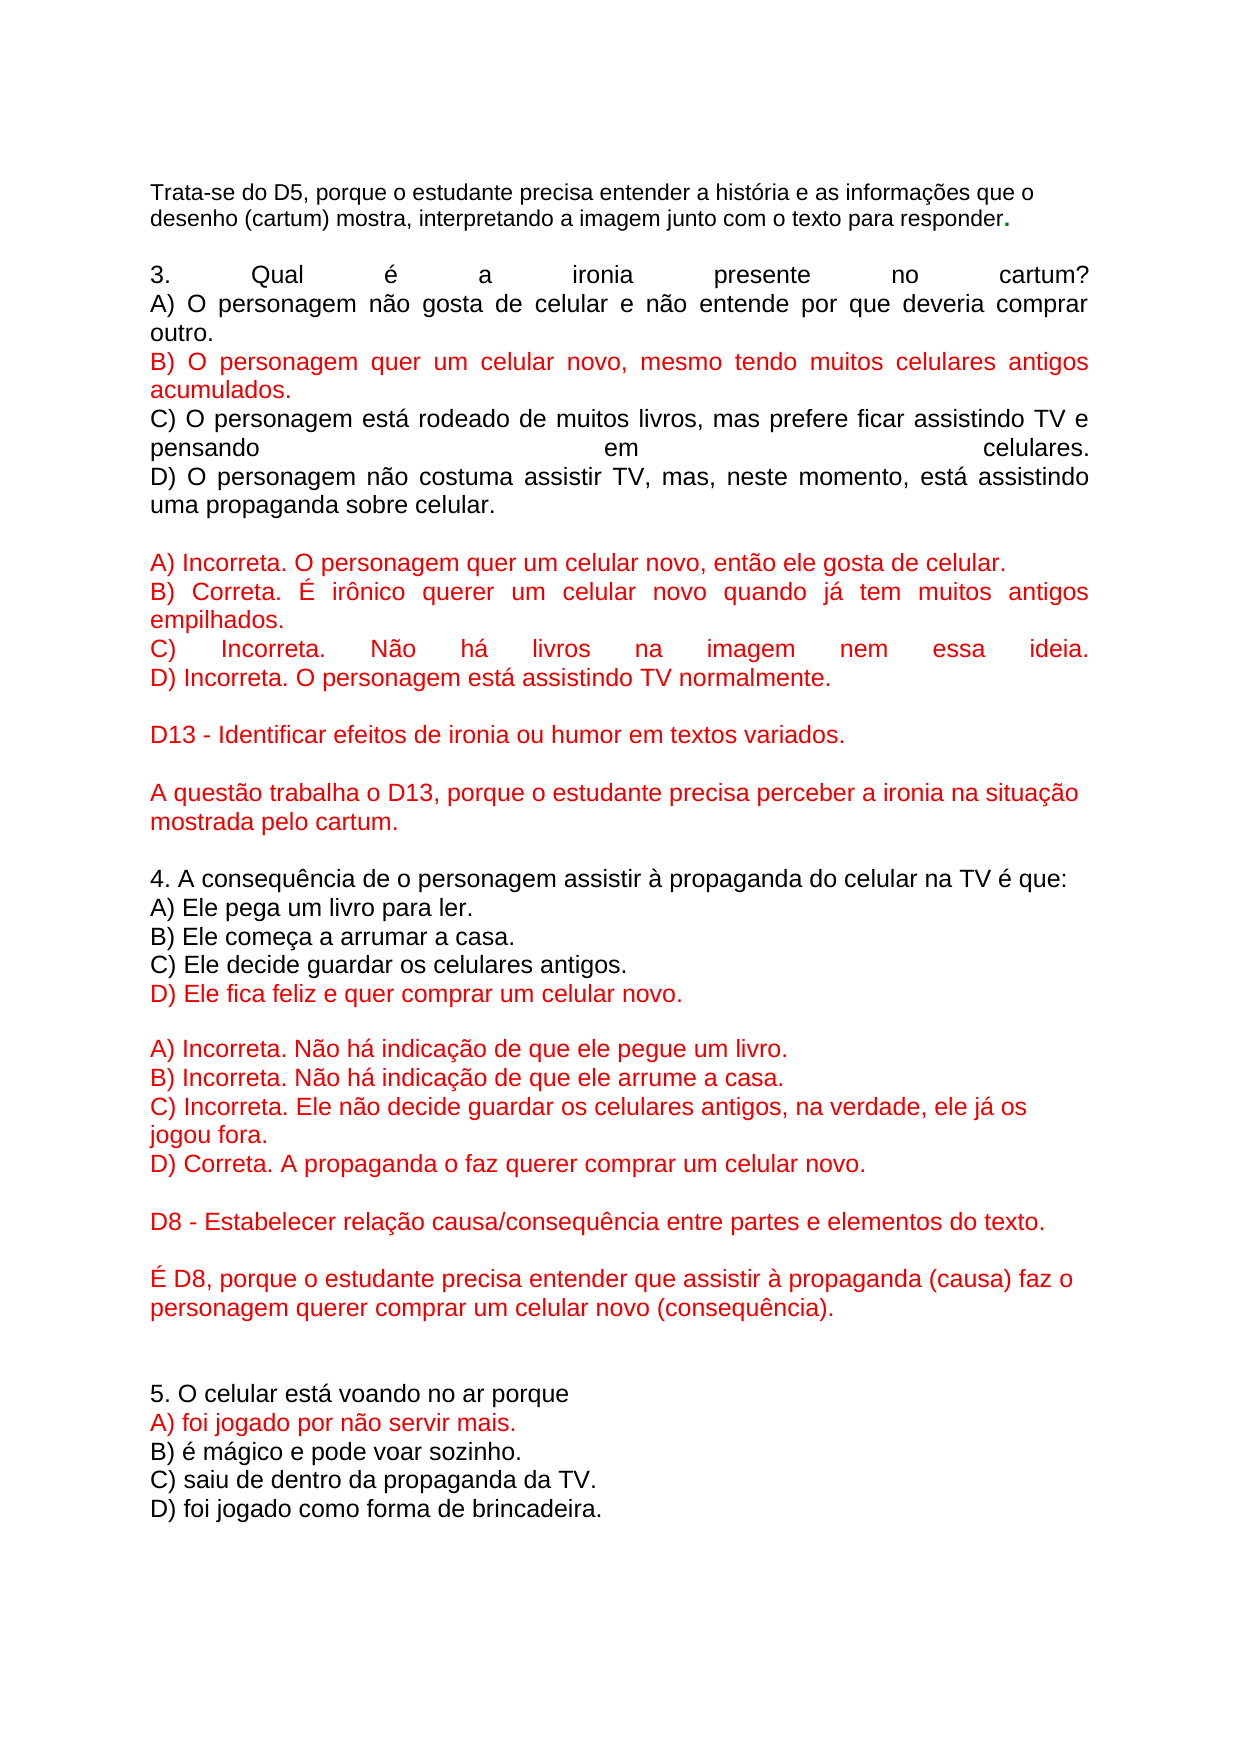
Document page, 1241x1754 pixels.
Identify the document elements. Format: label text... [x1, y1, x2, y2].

text B) Correta. É irônico querer um celular novo quando já tem muitos antigos empilhados. C) Incorreta. Não há livros na imagem nem essa ideia. D) Incorreta. O personagem está assistindo TV normalmente. [150, 576, 1090, 691]
text D8 - Estabelecer relação causa/consequência entre partes e elementos do texto. [150, 1207, 1090, 1235]
text C) saiu de dentro da propaganda da TV. D) foi jogado como forma de brincadeira. [150, 1465, 1090, 1523]
text 5. O celular está voando no ar porque A) foi jogado por não servir mais. B) é mágico e pode voar sozinho. [150, 1379, 1090, 1465]
text 3. Qual é a ironia presente no cartum? A) O personagem não gosta de celular e não entende por que deveria comprar outro. [150, 260, 1090, 346]
text A) Incorreta. Não há indicação de que ele pegue um livro. [150, 1034, 1090, 1063]
text 4. A consequência de o personagem assistir à propaganda do celular na TV é que: A) Ele pega um livro para ler. [150, 864, 1090, 921]
text A questão trabalha o D13, porque o estudante precisa perceber a ironia na situação mostrada pelo cartum. [150, 778, 1090, 835]
text D13 - Identificar efeitos de ironia ou humor em textos variados. [150, 720, 1090, 749]
text É D8, porque o estudante precisa entender que assistir à propaganda (causa) faz o personagem querer comprar um celular novo (consequência). [150, 1264, 1090, 1322]
text C) Ele decide guardar os celulares antigos. D) Ele fica feliz e quer comprar um celular novo. [150, 950, 1090, 1034]
text B) Incorreta. Não há indicação de que ele arrume a casa. C) Incorreta. Ele não decide guardar os celulares antigos, na verdade, ele já os jogou fora. D) Correta. A propaganda o faz querer comprar um celular novo. [150, 1063, 1090, 1178]
text A) Incorreta. O personagem quer um celular novo, então ele gosta de celular. [150, 548, 1090, 576]
text Trata-se do D5, porque o estudante precisa entender a história e as informações que o desenho (cartum) mostra, interpretando a imagem junto com o texto para responder. [150, 179, 1090, 231]
text B) O personagem quer um celular novo, mesmo tendo muitos celulares antigos acumulados. C) O personagem está rodeado de muitos livros, mas prefere ficar assistindo TV e pensando em celulares. D) O personagem não costuma assistir TV, mas, neste momento, está assistindo uma propaganda sobre celular. [150, 346, 1090, 519]
text B) Ele começa a arrumar a casa. [150, 921, 1090, 950]
